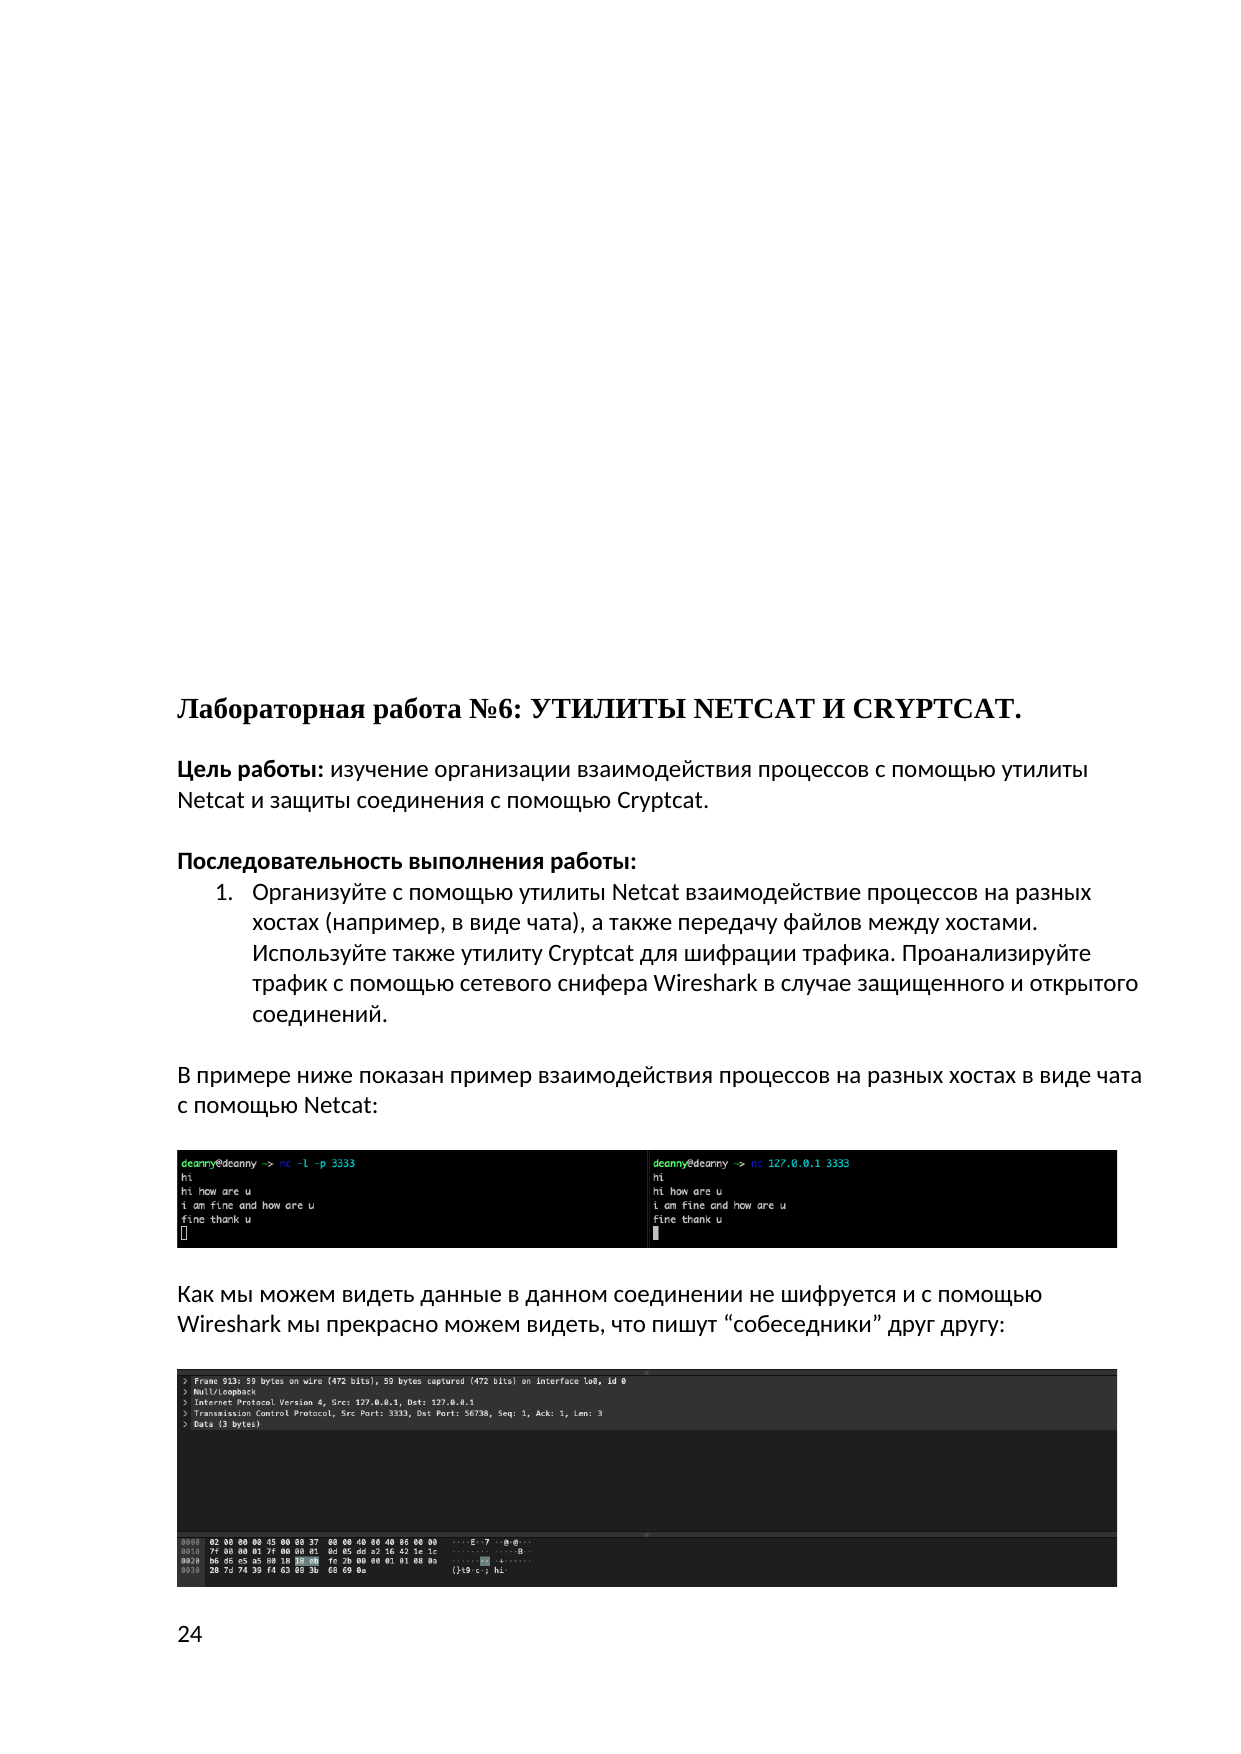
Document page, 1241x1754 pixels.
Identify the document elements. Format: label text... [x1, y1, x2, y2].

text Цель работы: изучение организации взаимодействия процессов с помощью утилиты Netcat и защиты соединения с помощью Cryptcat. [177, 753, 1152, 814]
picture [177, 1150, 1118, 1248]
text Последовательность выполнения работы: [177, 845, 1152, 876]
text В примере ниже показан пример взаимодействия процессов на разных хостах в виде чата с помощью Netcat: [177, 1059, 1152, 1120]
list Организуйте с помощью утилиты Netcat взаимодействие процессов на разных хостах (например, в виде чата), а также передачу файлов между хостами. Используйте также утилиту Cryptcat для шифрации трафика. Проанализируйте трафик с помощью сетевого снифера Wireshark в случае защищенного и открытого соединений. [214, 876, 1152, 1028]
text Как мы можем видеть данные в данном соединении не шифруется и с помощью Wireshark мы прекрасно можем видеть, что пишут “собеседники” друг другу: [177, 1278, 1152, 1339]
subtitle Лабораторная работа №6: УТИЛИТЫ NETCAT И CRYPTCAT. [177, 691, 1152, 725]
picture [177, 1369, 1118, 1587]
